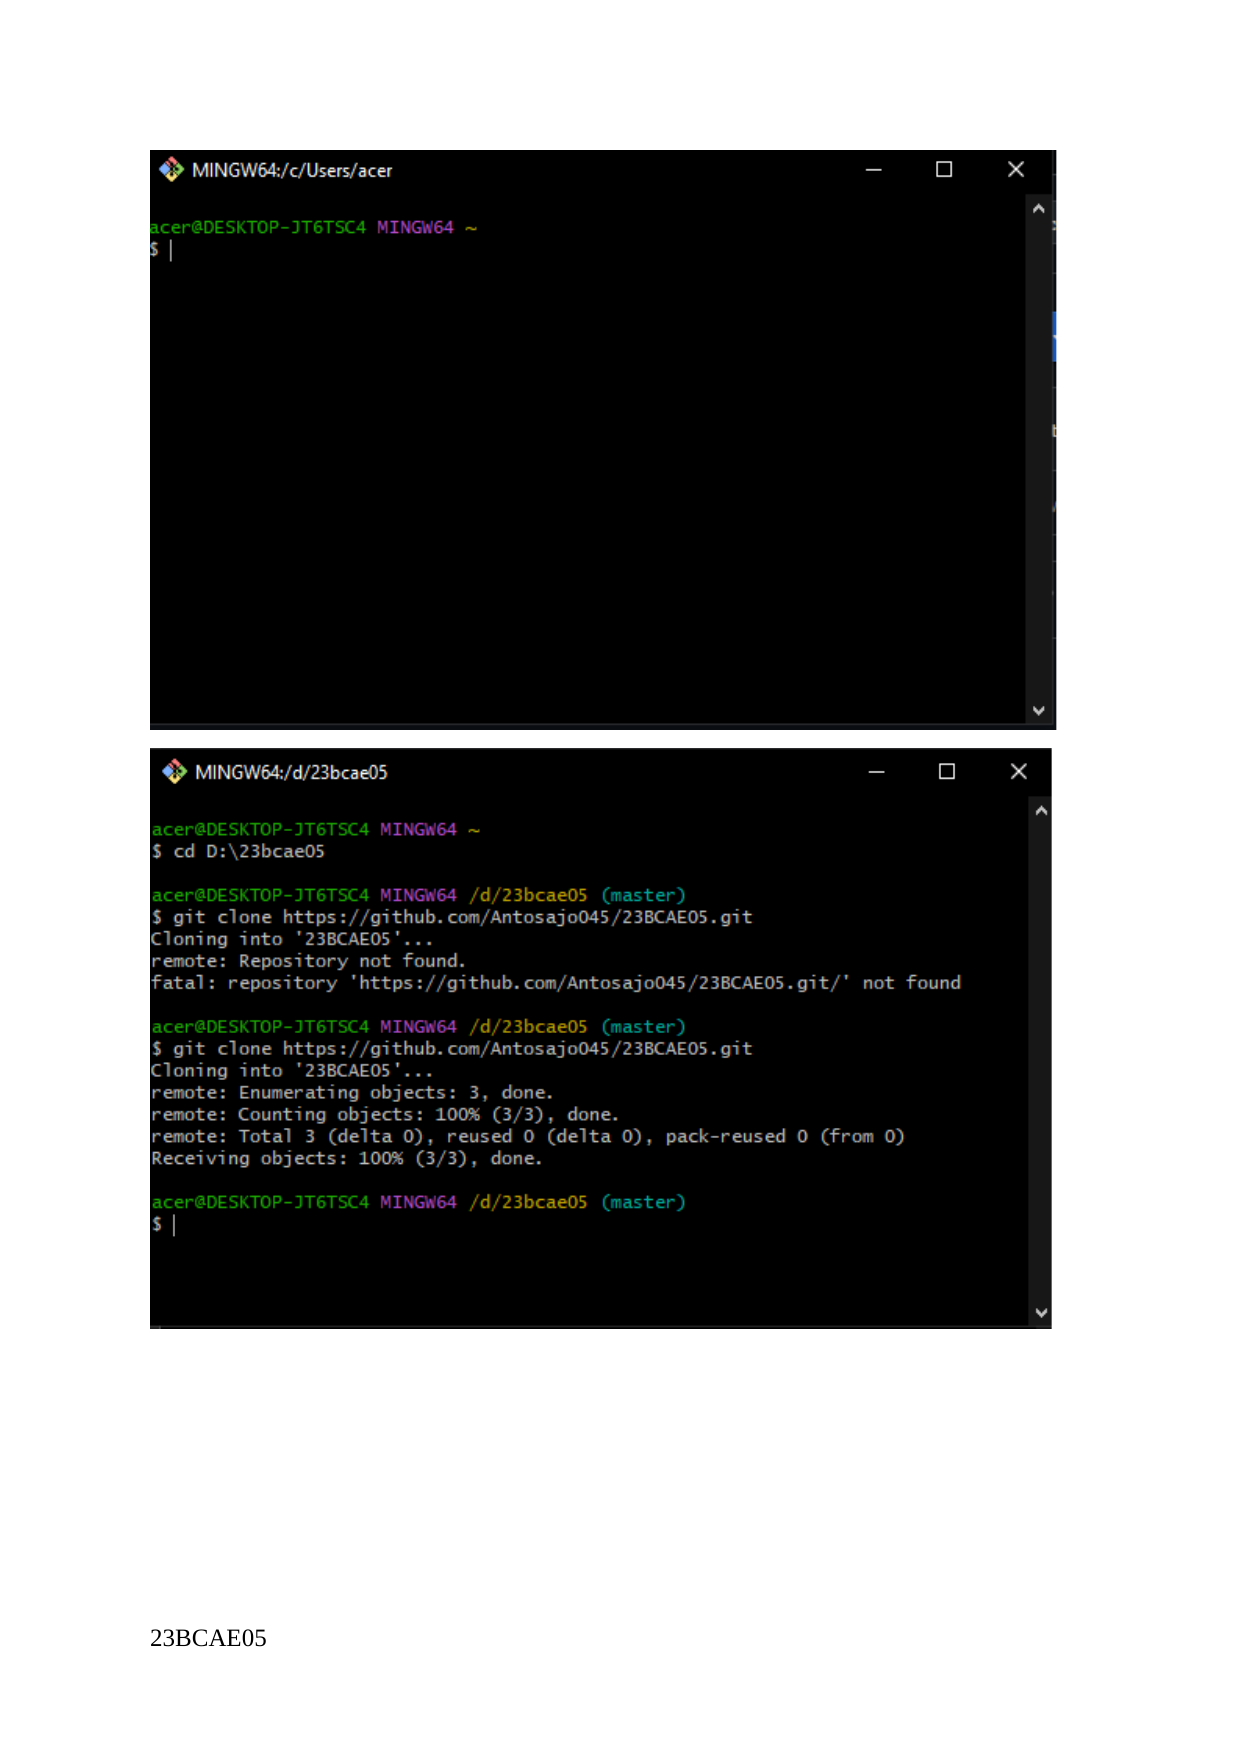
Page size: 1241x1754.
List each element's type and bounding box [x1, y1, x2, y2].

picture [150, 150, 1057, 730]
picture [150, 748, 1052, 1329]
